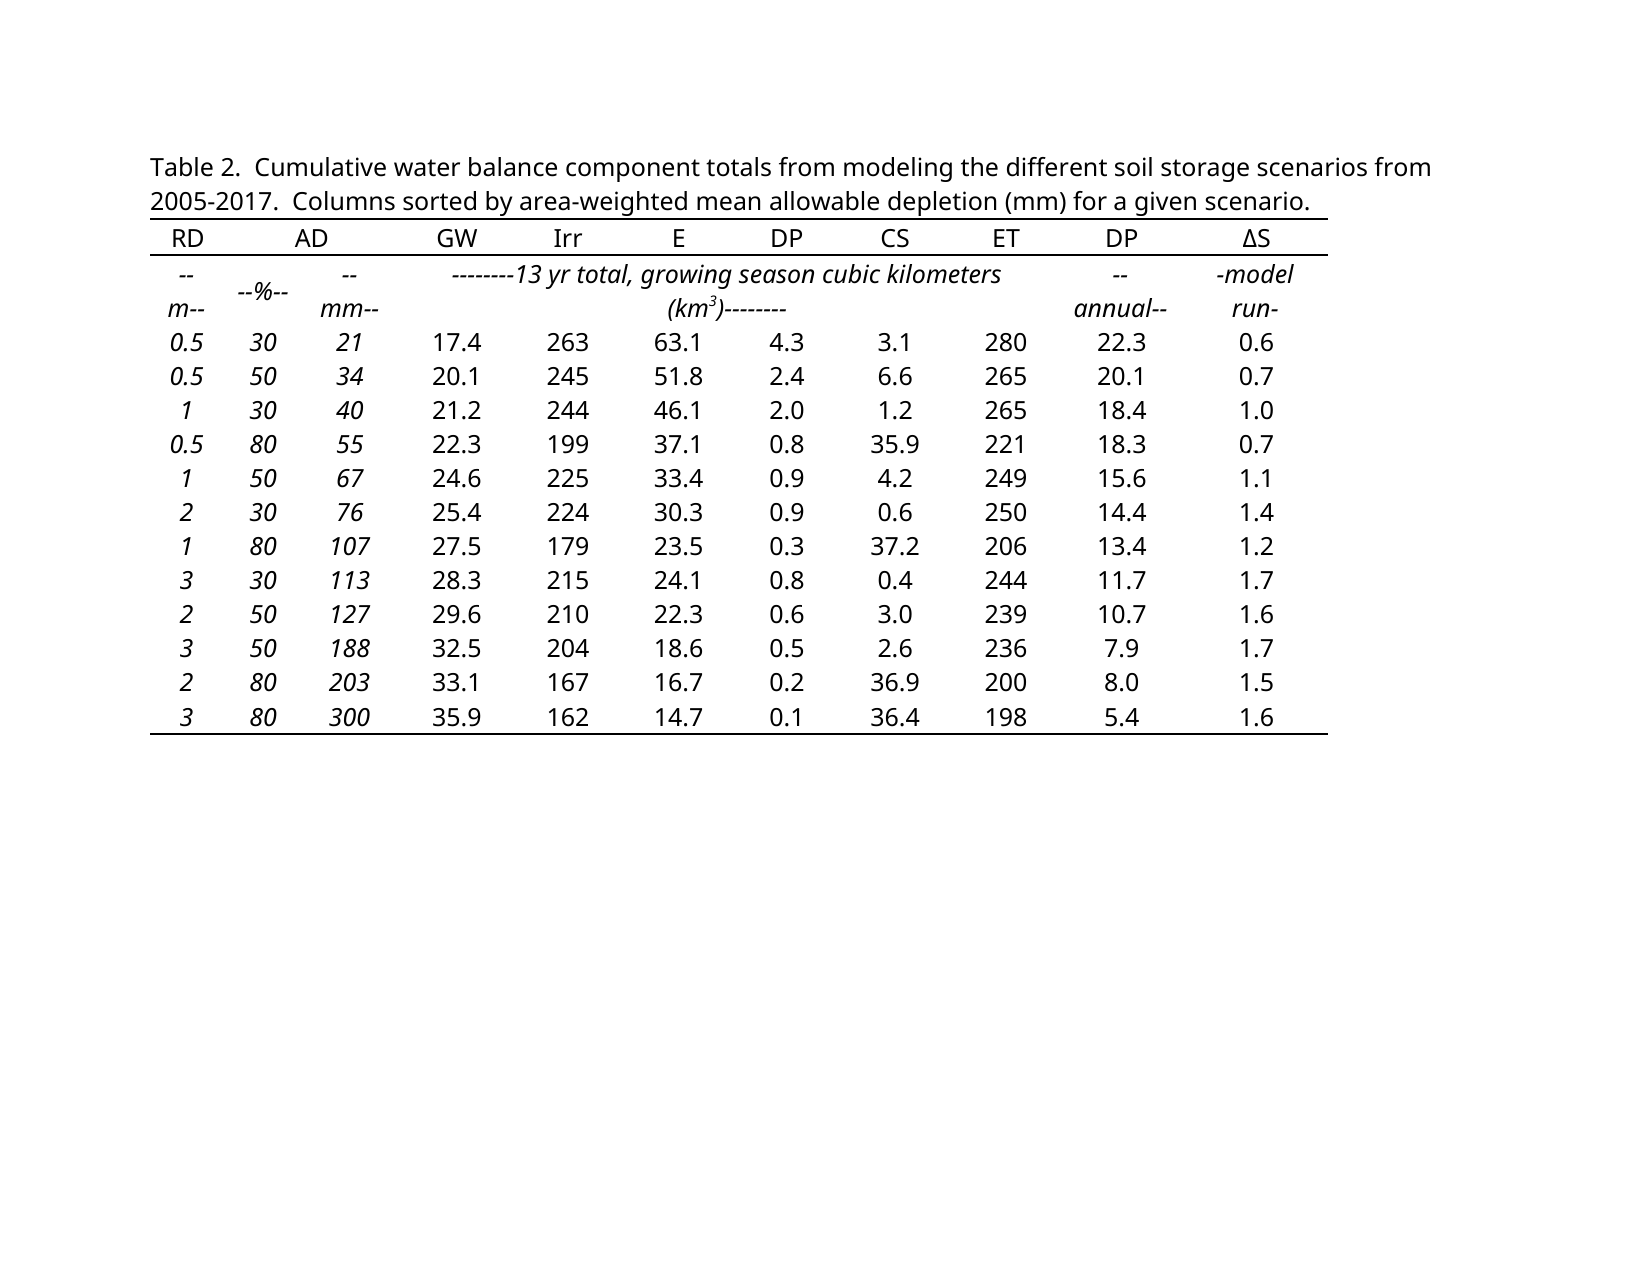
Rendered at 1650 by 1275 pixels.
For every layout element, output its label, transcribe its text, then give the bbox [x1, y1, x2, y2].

table_cell 250 [953, 495, 1058, 529]
table_cell 10.7 [1058, 597, 1185, 631]
table_cell 35.9 [837, 427, 953, 461]
table_cell 50 [225, 631, 303, 665]
table_cell --m-- [150, 256, 225, 324]
table_cell 33.1 [398, 665, 515, 699]
table_cell 4.3 [737, 325, 837, 358]
table_cell 63.1 [620, 325, 737, 358]
table_cell 1.7 [1185, 563, 1328, 597]
table_cell 1.2 [1185, 529, 1328, 563]
text Table 2. Cumulative water balance component totals from modeling the different soil storage scenarios from 2005-2017. Columns sorted by area-weighted mean allowable depletion (mm) for a given scenario. [150, 150, 1500, 218]
table_cell 30.3 [620, 495, 737, 529]
table_cell 14.7 [620, 699, 737, 733]
table_cell 0.5 [150, 427, 225, 461]
table_cell 206 [953, 529, 1058, 563]
table_cell 37.2 [837, 529, 953, 563]
table_cell 11.7 [1058, 563, 1185, 597]
table_cell 224 [515, 495, 620, 529]
table_cell 244 [953, 563, 1058, 597]
table_cell 22.3 [620, 597, 737, 631]
table_cell 80 [225, 699, 303, 733]
table_cell 67 [304, 461, 398, 495]
table_cell 18.6 [620, 631, 737, 665]
table_cell 0.5 [150, 325, 225, 358]
table_cell 0.9 [737, 495, 837, 529]
table_cell 204 [515, 631, 620, 665]
table_cell 5.4 [1058, 699, 1185, 733]
table_cell 0.2 [737, 665, 837, 699]
table_cell 17.4 [398, 325, 515, 358]
table_cell 2.4 [737, 359, 837, 393]
table_cell 2 [150, 495, 225, 529]
table_cell 2 [150, 665, 225, 699]
table_cell 15.6 [1058, 461, 1185, 495]
table_cell 36.4 [837, 699, 953, 733]
table_cell 34 [304, 359, 398, 393]
table_cell 76 [304, 495, 398, 529]
table_cell 13.4 [1058, 529, 1185, 563]
table_cell 2.6 [837, 631, 953, 665]
table_cell 200 [953, 665, 1058, 699]
table_cell 6.6 [837, 359, 953, 393]
table_cell 215 [515, 563, 620, 597]
table_cell 203 [304, 665, 398, 699]
table_cell 30 [225, 563, 303, 597]
table_cell 263 [515, 325, 620, 358]
table_cell 80 [225, 665, 303, 699]
table_cell 1.6 [1185, 699, 1328, 733]
table_cell 0.1 [737, 699, 837, 733]
table_header E [620, 220, 737, 254]
table_cell 55 [304, 427, 398, 461]
table_cell 0.6 [737, 597, 837, 631]
table_cell 1 [150, 529, 225, 563]
table_cell 3 [150, 631, 225, 665]
table_cell 3.1 [837, 325, 953, 358]
table_cell 37.1 [620, 427, 737, 461]
table_cell 167 [515, 665, 620, 699]
table_cell 24.6 [398, 461, 515, 495]
table_cell 162 [515, 699, 620, 733]
table_cell 1.2 [837, 393, 953, 427]
table_cell 29.6 [398, 597, 515, 631]
table_cell 35.9 [398, 699, 515, 733]
table_cell 1 [150, 461, 225, 495]
table_cell 225 [515, 461, 620, 495]
table_header ET [953, 220, 1058, 254]
table_cell 3.0 [837, 597, 953, 631]
table_cell 80 [225, 427, 303, 461]
table_cell 33.4 [620, 461, 737, 495]
table_cell 80 [225, 529, 303, 563]
table_cell 0.8 [737, 563, 837, 597]
table_cell 21 [304, 325, 398, 358]
table_cell 25.4 [398, 495, 515, 529]
table_header GW [398, 220, 515, 254]
table_cell 22.3 [398, 427, 515, 461]
table_cell 1.7 [1185, 631, 1328, 665]
table_header ΔS [1185, 220, 1328, 254]
table_header RD [150, 220, 225, 254]
table_cell 18.4 [1058, 393, 1185, 427]
table_cell 30 [225, 393, 303, 427]
table_cell 32.5 [398, 631, 515, 665]
table_cell 0.8 [737, 427, 837, 461]
table_cell 50 [225, 359, 303, 393]
table_cell --annual-- [1058, 256, 1185, 324]
table_cell --%-- [225, 256, 303, 324]
table_cell 3 [150, 699, 225, 733]
table_cell 1.1 [1185, 461, 1328, 495]
table_cell 28.3 [398, 563, 515, 597]
table_cell 179 [515, 529, 620, 563]
table_cell 20.1 [398, 359, 515, 393]
table_cell 0.7 [1185, 359, 1328, 393]
table_cell 4.2 [837, 461, 953, 495]
table_cell -model run- [1185, 256, 1328, 324]
table_cell 1.0 [1185, 393, 1328, 427]
table_cell --------13 yr total, growing season cubic kilometers (km3)-------- [398, 256, 1058, 324]
table_cell 16.7 [620, 665, 737, 699]
table_cell 113 [304, 563, 398, 597]
table_header Irr [515, 220, 620, 254]
table_cell 107 [304, 529, 398, 563]
table_cell 188 [304, 631, 398, 665]
table_cell 2 [150, 597, 225, 631]
table_cell 0.4 [837, 563, 953, 597]
table_cell 265 [953, 359, 1058, 393]
table_cell 50 [225, 597, 303, 631]
table_cell 198 [953, 699, 1058, 733]
table_cell 300 [304, 699, 398, 733]
table_cell 199 [515, 427, 620, 461]
table_cell 221 [953, 427, 1058, 461]
table_cell 0.5 [737, 631, 837, 665]
table_cell 50 [225, 461, 303, 495]
table_cell 1.5 [1185, 665, 1328, 699]
table_cell 236 [953, 631, 1058, 665]
table_cell 2.0 [737, 393, 837, 427]
table_cell 20.1 [1058, 359, 1185, 393]
table_cell 22.3 [1058, 325, 1185, 358]
table_cell 30 [225, 495, 303, 529]
table_cell 8.0 [1058, 665, 1185, 699]
table_cell 30 [225, 325, 303, 358]
table_cell 0.7 [1185, 427, 1328, 461]
table_cell 27.5 [398, 529, 515, 563]
table_header DP [1058, 220, 1185, 254]
table_cell 245 [515, 359, 620, 393]
table_cell 249 [953, 461, 1058, 495]
table_cell 265 [953, 393, 1058, 427]
table_cell 36.9 [837, 665, 953, 699]
table_cell 0.6 [837, 495, 953, 529]
table_cell 244 [515, 393, 620, 427]
table_header AD [225, 220, 398, 254]
table_cell 23.5 [620, 529, 737, 563]
table_cell 0.6 [1185, 325, 1328, 358]
table_cell 40 [304, 393, 398, 427]
table_cell 21.2 [398, 393, 515, 427]
table_header CS [837, 220, 953, 254]
table_cell 280 [953, 325, 1058, 358]
table_cell 0.9 [737, 461, 837, 495]
table_cell 7.9 [1058, 631, 1185, 665]
table_cell 0.5 [150, 359, 225, 393]
table_cell 0.3 [737, 529, 837, 563]
table_header DP [737, 220, 837, 254]
table_cell 24.1 [620, 563, 737, 597]
table_cell 14.4 [1058, 495, 1185, 529]
table_cell 46.1 [620, 393, 737, 427]
table_cell 127 [304, 597, 398, 631]
table_cell 1 [150, 393, 225, 427]
table_cell 210 [515, 597, 620, 631]
table_cell 18.3 [1058, 427, 1185, 461]
table_cell 1.4 [1185, 495, 1328, 529]
table_cell 1.6 [1185, 597, 1328, 631]
table_cell --mm-- [304, 256, 398, 324]
table_cell 51.8 [620, 359, 737, 393]
table_cell 3 [150, 563, 225, 597]
table_cell 239 [953, 597, 1058, 631]
